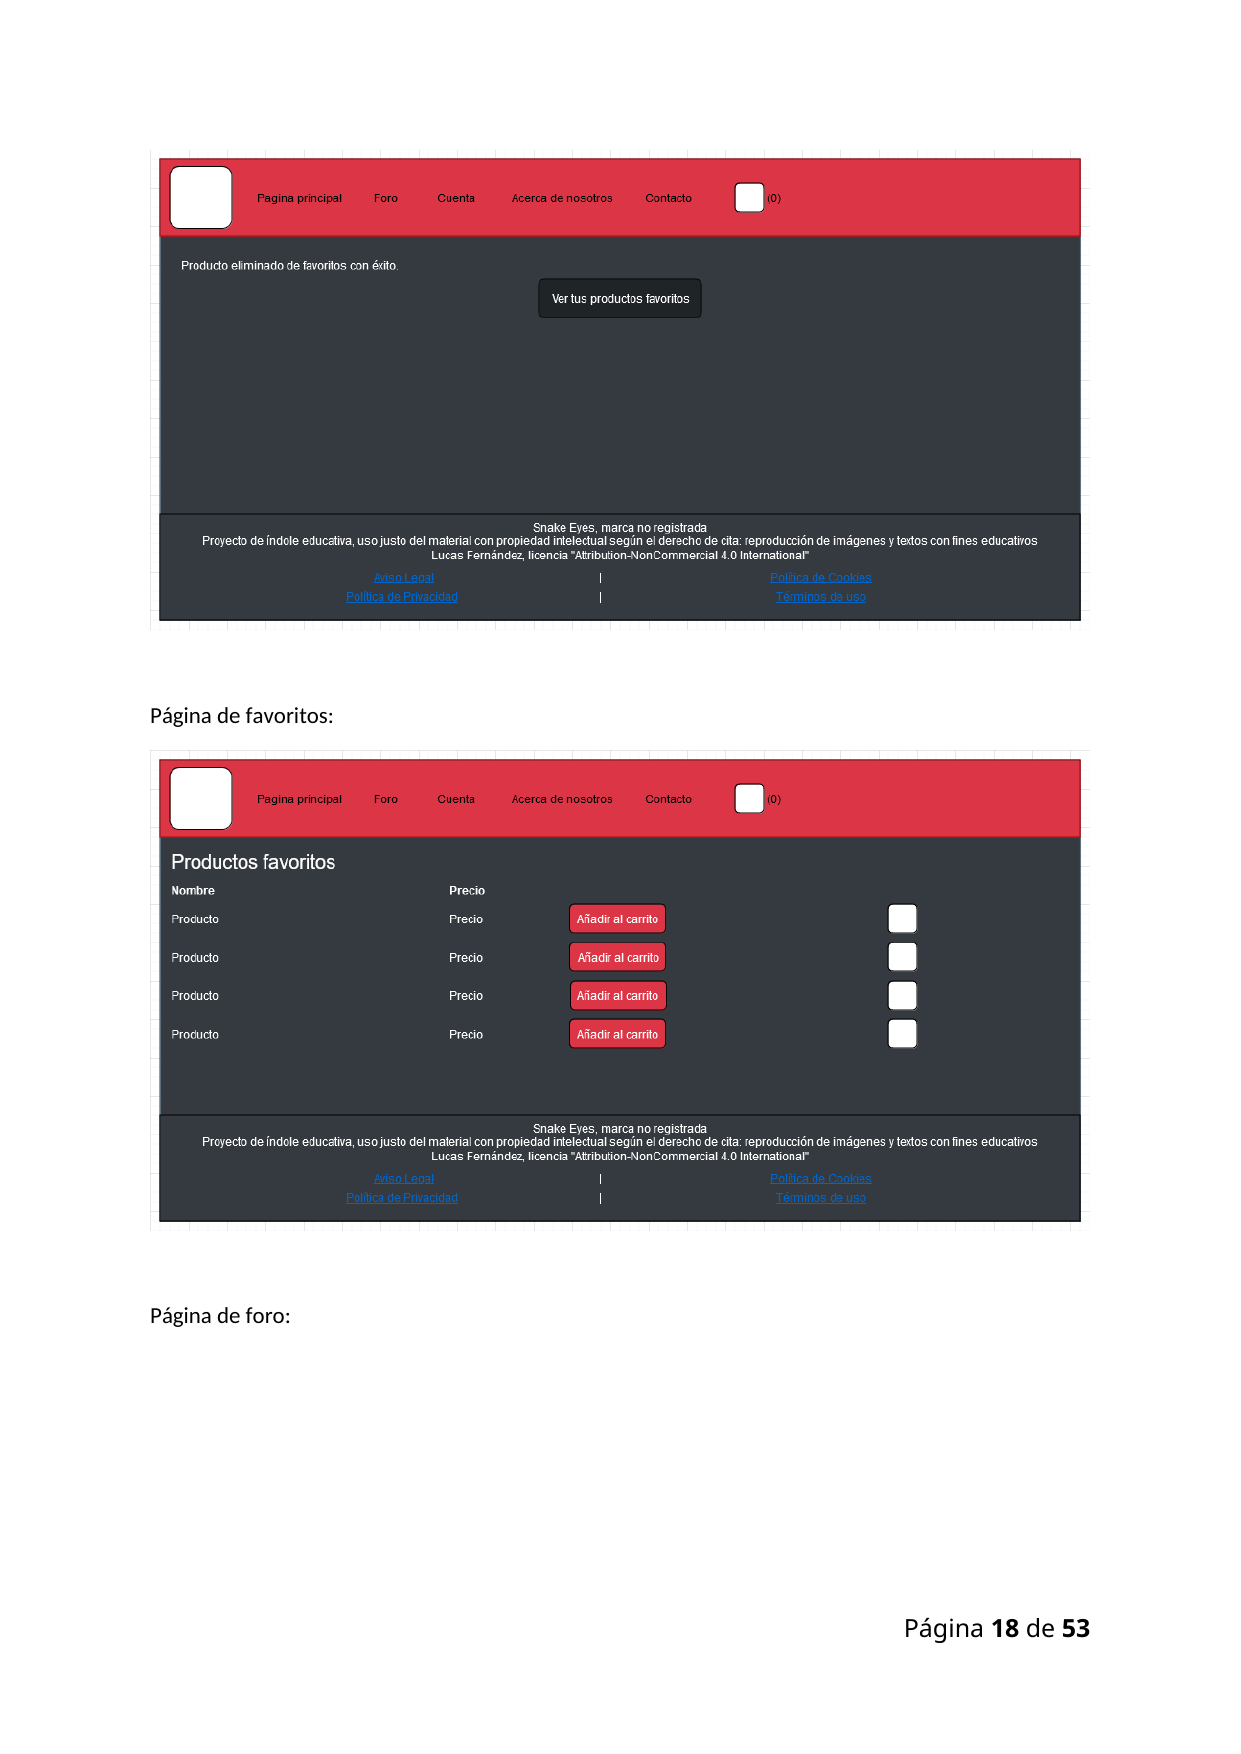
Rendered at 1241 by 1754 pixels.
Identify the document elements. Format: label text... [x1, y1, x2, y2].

picture [150, 750, 1090, 1231]
text Página de foro: [150, 1302, 1090, 1330]
picture [150, 150, 1090, 630]
text Página de favoritos: [150, 701, 1090, 729]
